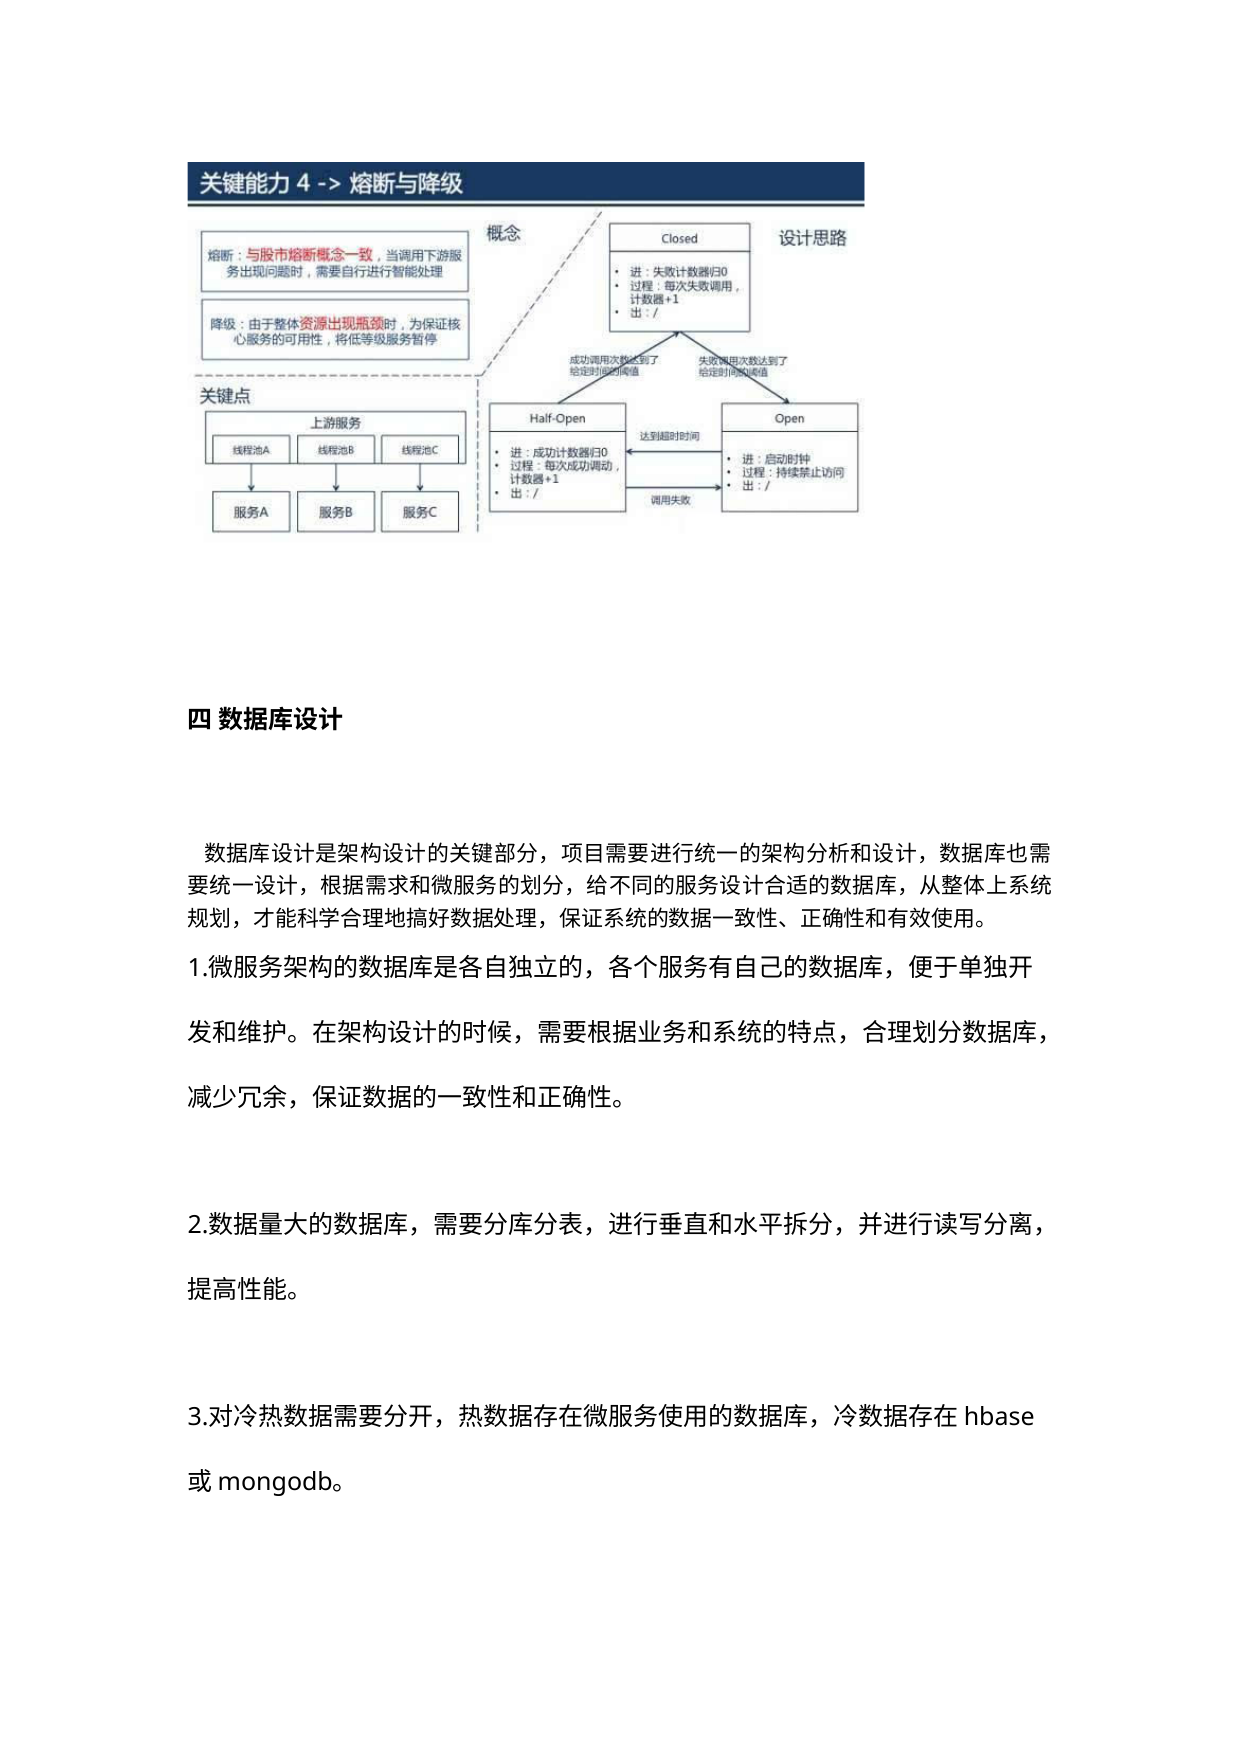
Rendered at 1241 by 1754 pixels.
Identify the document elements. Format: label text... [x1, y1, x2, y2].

text 数据库设计是架构设计的关键部分，项目需要进行统一的架构分析和设计，数据库也需要统一设计，根据需求和微服务的划分，给不同的服务设计合适的数据库，从整体上系统规划，才能科学合理地搞好数据处理，保证系统的数据一致性、正确性和有效使用。 [187, 835, 1053, 933]
subtitle 四 数据库设计 [187, 685, 1053, 750]
text 2.数据量大的数据库，需要分库分表，进行垂直和水平拆分，并进行读写分离，提高性能。 [187, 1190, 1053, 1320]
text 3.对冷热数据需要分开，热数据存在微服务使用的数据库，冷数据存在hbase或mongodb。 [187, 1382, 1053, 1512]
text 1.微服务架构的数据库是各自独立的，各个服务有自己的数据库，便于单独开发和维护。在架构设计的时候，需要根据业务和系统的特点，合理划分数据库，减少冗余，保证数据的一致性和正确性。 [187, 933, 1053, 1128]
